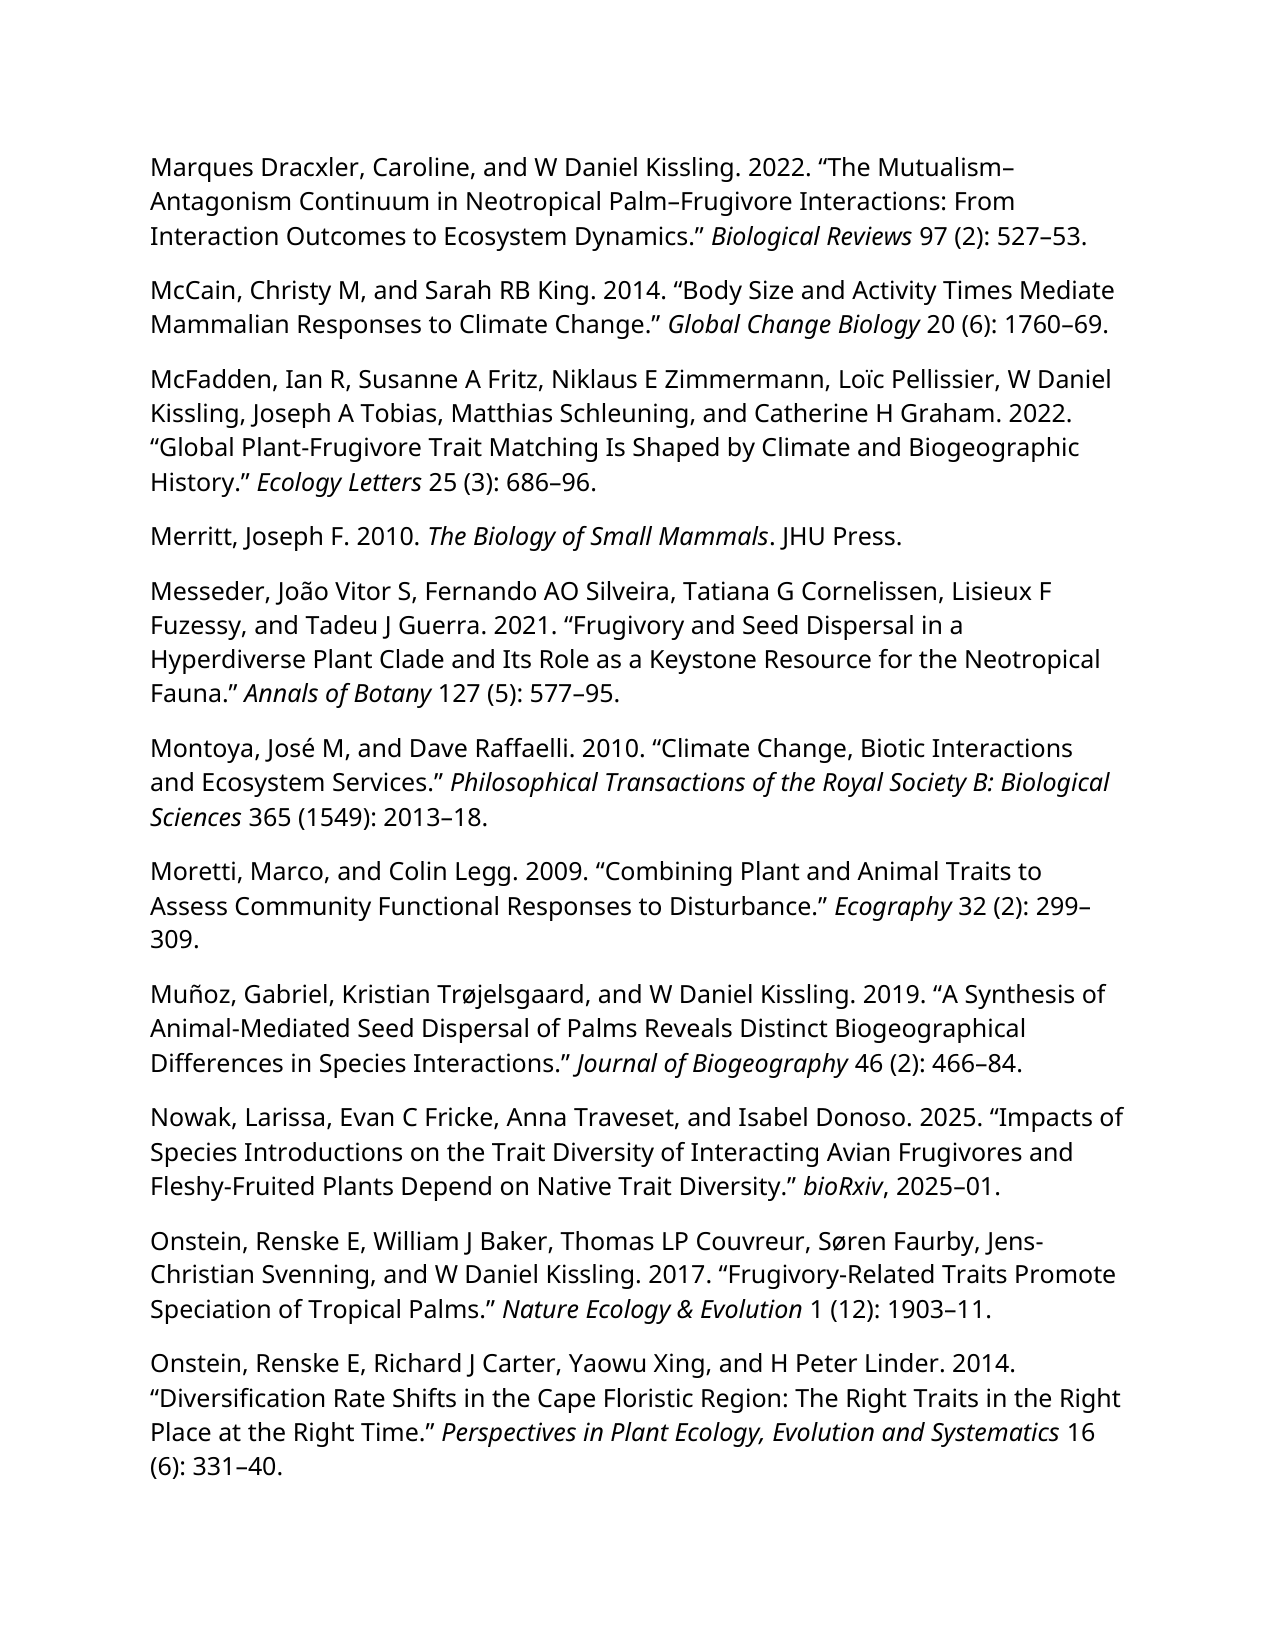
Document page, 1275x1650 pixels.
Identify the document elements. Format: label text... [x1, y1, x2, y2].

text McCain, Christy M, and Sarah RB King. 2014. “Body Size and Activity Times Mediate Mammalian Responses to Climate Change.” Global Change Biology 20 (6): 1760–69. [150, 273, 1125, 341]
text Nowak, Larissa, Evan C Fricke, Anna Traveset, and Isabel Donoso. 2025. “Impacts of Species Introductions on the Trait Diversity of Interacting Avian Frugivores and Fleshy-Fruited Plants Depend on Native Trait Diversity.” bioRxiv, 2025–01. [150, 1100, 1125, 1202]
text Muñoz, Gabriel, Kristian Trøjelsgaard, and W Daniel Kissling. 2019. “A Synthesis of Animal-Mediated Seed Dispersal of Palms Reveals Distinct Biogeographical Differences in Species Interactions.” Journal of Biogeography 46 (2): 466–84. [150, 977, 1125, 1079]
text Moretti, Marco, and Colin Legg. 2009. “Combining Plant and Animal Traits to Assess Community Functional Responses to Disturbance.” Ecography 32 (2): 299–309. [150, 854, 1125, 956]
text Marques Dracxler, Caroline, and W Daniel Kissling. 2022. “The Mutualism–Antagonism Continuum in Neotropical Palm–Frugivore Interactions: From Interaction Outcomes to Ecosystem Dynamics.” Biological Reviews 97 (2): 527–53. [150, 150, 1125, 252]
text Montoya, José M, and Dave Raffaelli. 2010. “Climate Change, Biotic Interactions and Ecosystem Services.” Philosophical Transactions of the Royal Society B: Biological Sciences 365 (1549): 2013–18. [150, 731, 1125, 833]
text McFadden, Ian R, Susanne A Fritz, Niklaus E Zimmermann, Loı̈c Pellissier, W Daniel Kissling, Joseph A Tobias, Matthias Schleuning, and Catherine H Graham. 2022. “Global Plant-Frugivore Trait Matching Is Shaped by Climate and Biogeographic History.” Ecology Letters 25 (3): 686–96. [150, 362, 1125, 498]
text Onstein, Renske E, William J Baker, Thomas LP Couvreur, Søren Faurby, Jens-Christian Svenning, and W Daniel Kissling. 2017. “Frugivory-Related Traits Promote Speciation of Tropical Palms.” Nature Ecology & Evolution 1 (12): 1903–11. [150, 1223, 1125, 1325]
text Onstein, Renske E, Richard J Carter, Yaowu Xing, and H Peter Linder. 2014. “Diversification Rate Shifts in the Cape Floristic Region: The Right Traits in the Right Place at the Right Time.” Perspectives in Plant Ecology, Evolution and Systematics 16 (6): 331–40. [150, 1346, 1125, 1482]
text Messeder, João Vitor S, Fernando AO Silveira, Tatiana G Cornelissen, Lisieux F Fuzessy, and Tadeu J Guerra. 2021. “Frugivory and Seed Dispersal in a Hyperdiverse Plant Clade and Its Role as a Keystone Resource for the Neotropical Fauna.” Annals of Botany 127 (5): 577–95. [150, 574, 1125, 710]
text Merritt, Joseph F. 2010. The Biology of Small Mammals. JHU Press. [150, 519, 1125, 553]
